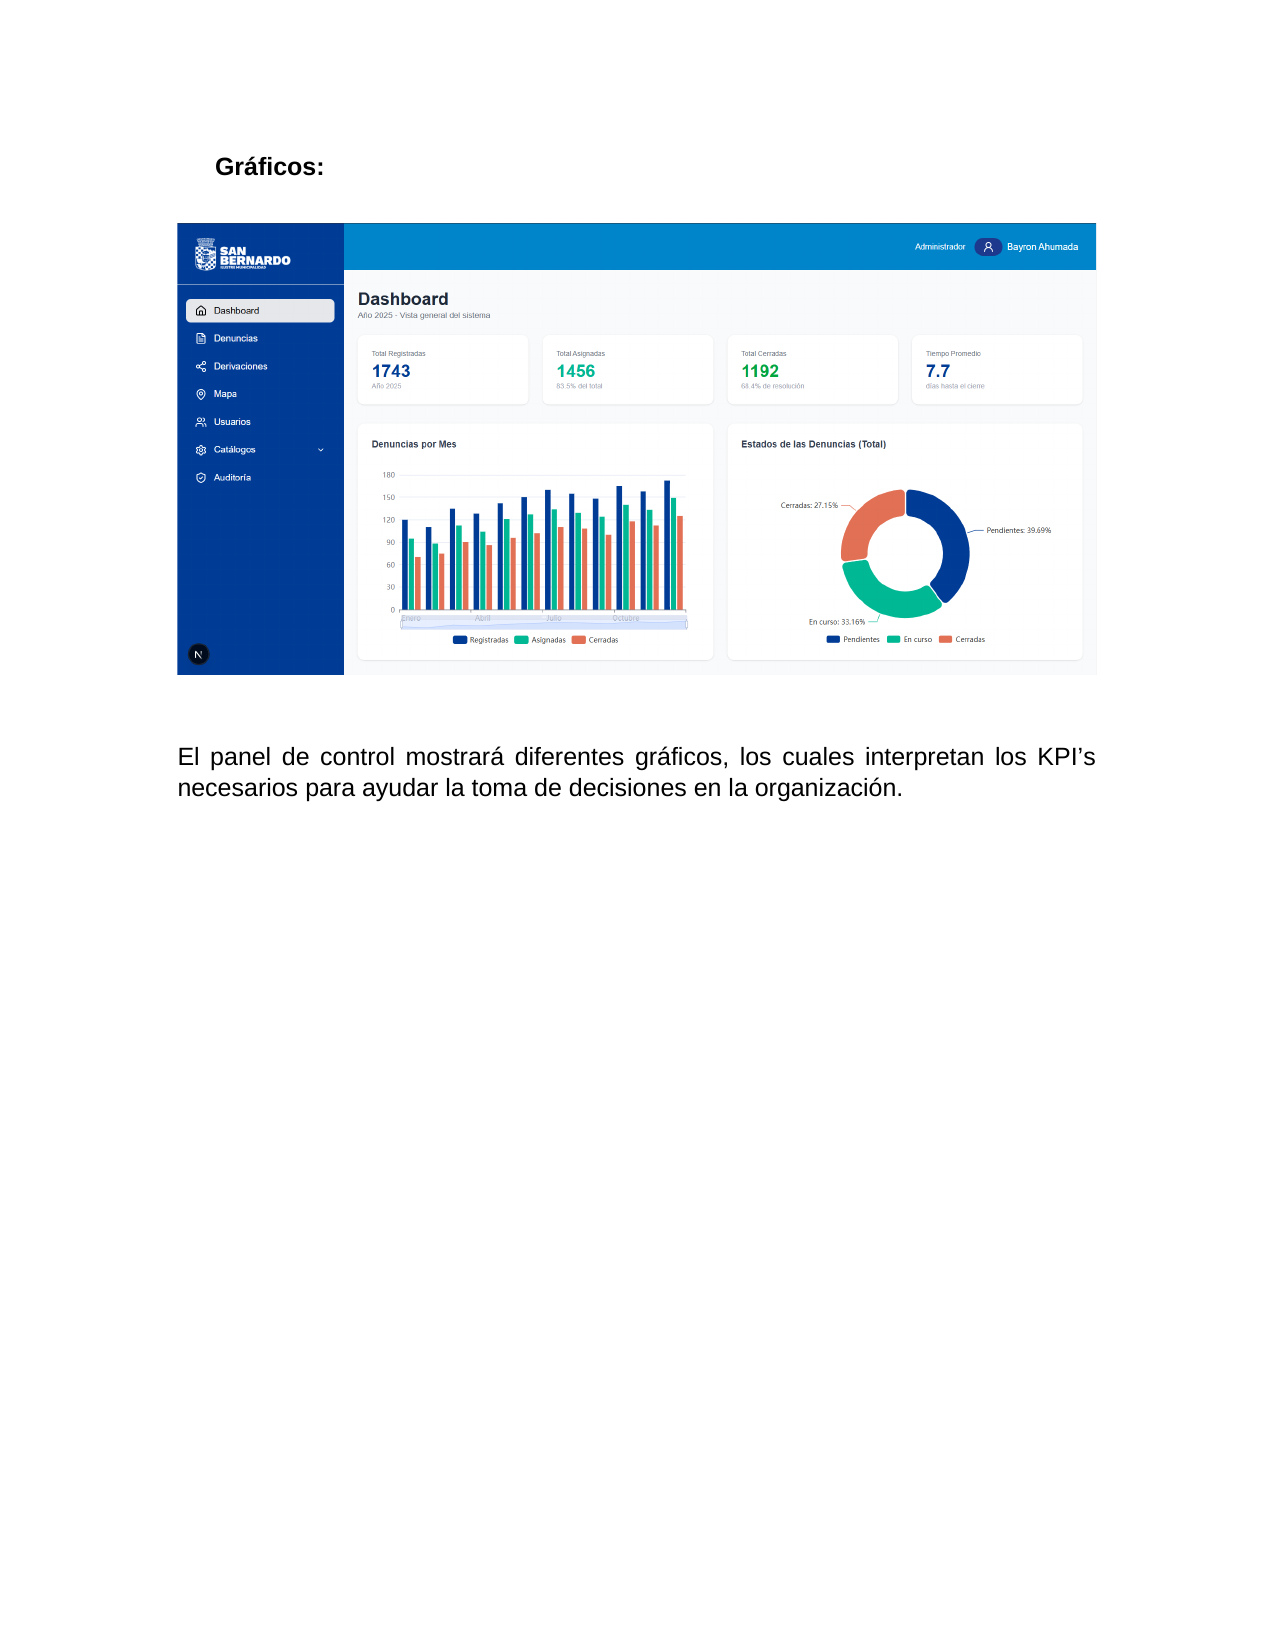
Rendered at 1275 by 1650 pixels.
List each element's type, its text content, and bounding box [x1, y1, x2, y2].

picture [177, 223, 1097, 675]
subtitle Gráficos: [215, 152, 1098, 181]
text El panel de control mostrará diferentes gráficos, los cuales interpretan los KPI’s necesarios para ayudar la toma de decisiones en la organización. [177, 742, 1098, 801]
picture [975, 239, 1002, 255]
